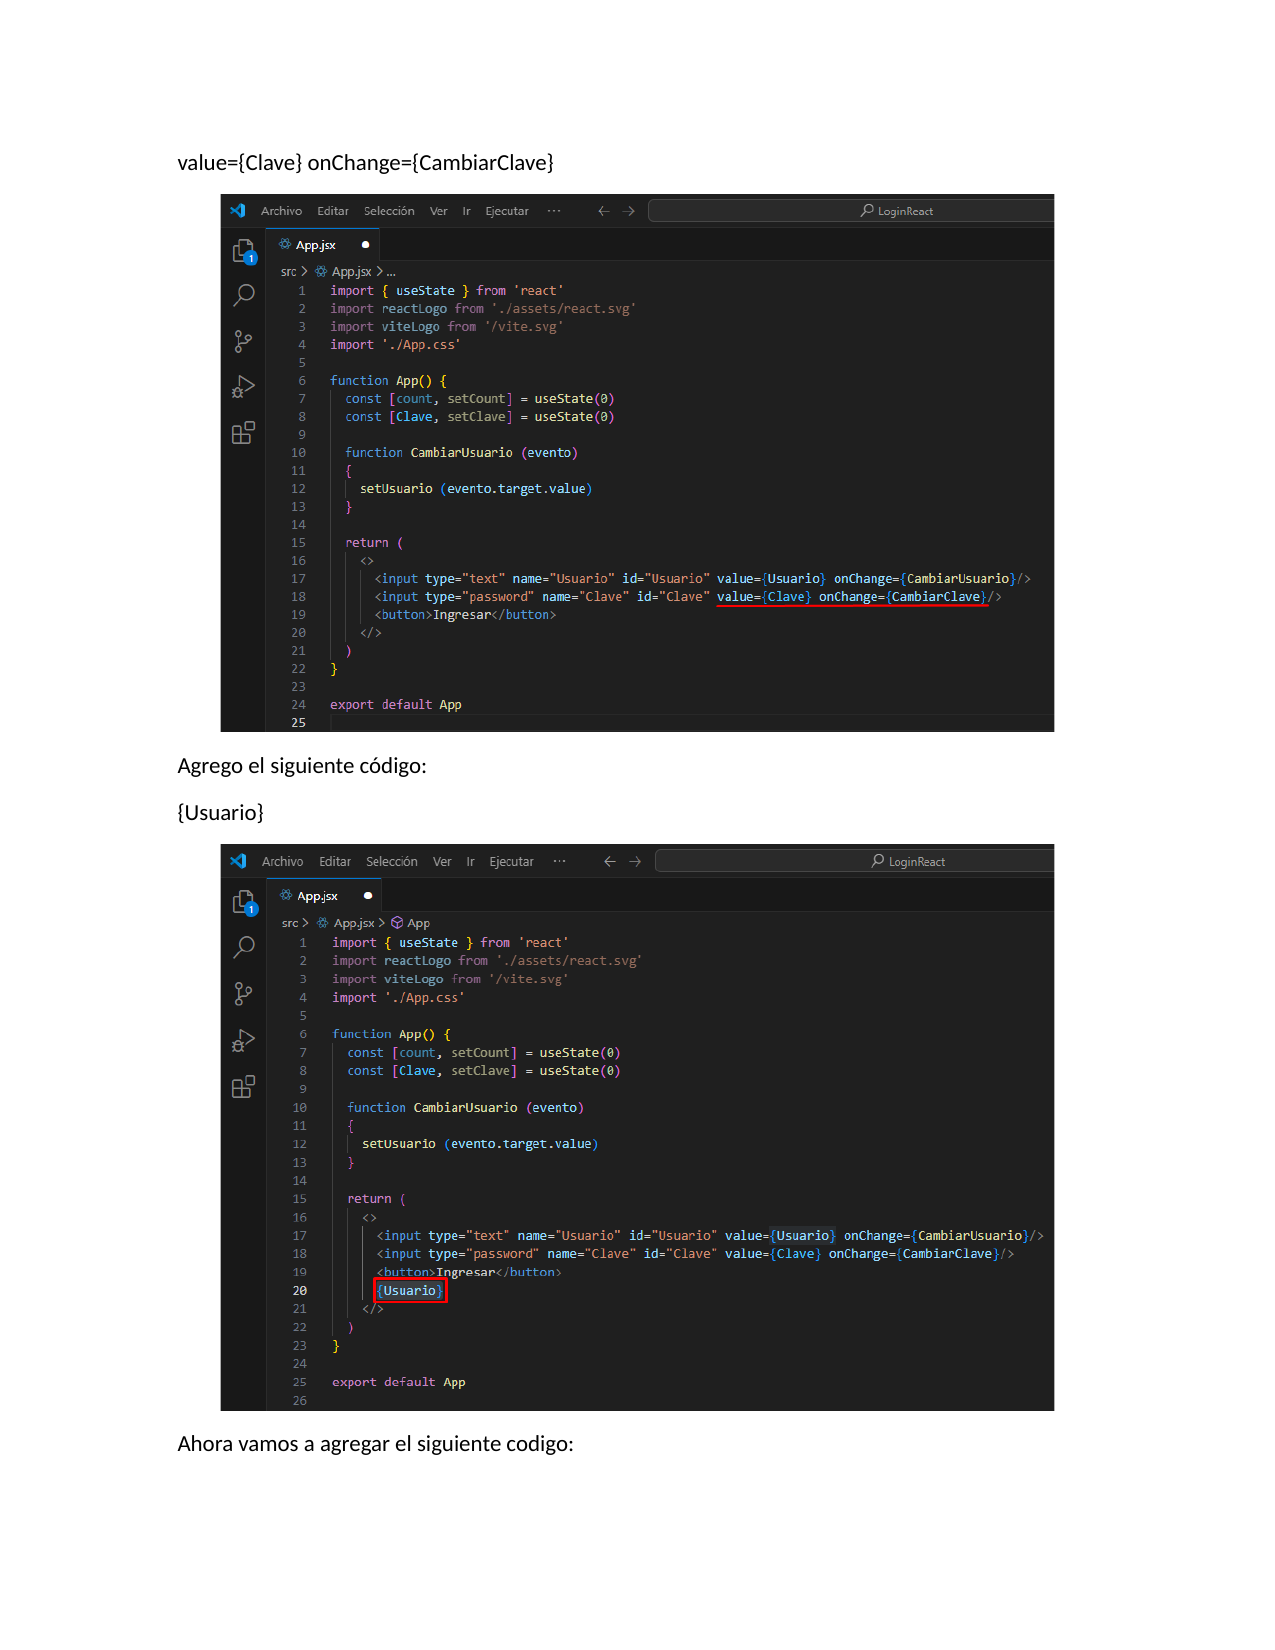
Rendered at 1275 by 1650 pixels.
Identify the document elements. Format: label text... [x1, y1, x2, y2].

text value={Clave} onChange={CambiarClave} [177, 148, 1098, 176]
text Ahora vamos a agregar el siguiente codigo: [177, 1429, 1098, 1457]
text Agrego el siguiente código: [177, 751, 1098, 779]
picture [220, 844, 1055, 1411]
picture [220, 194, 1055, 732]
text {Usuario} [177, 798, 1098, 826]
